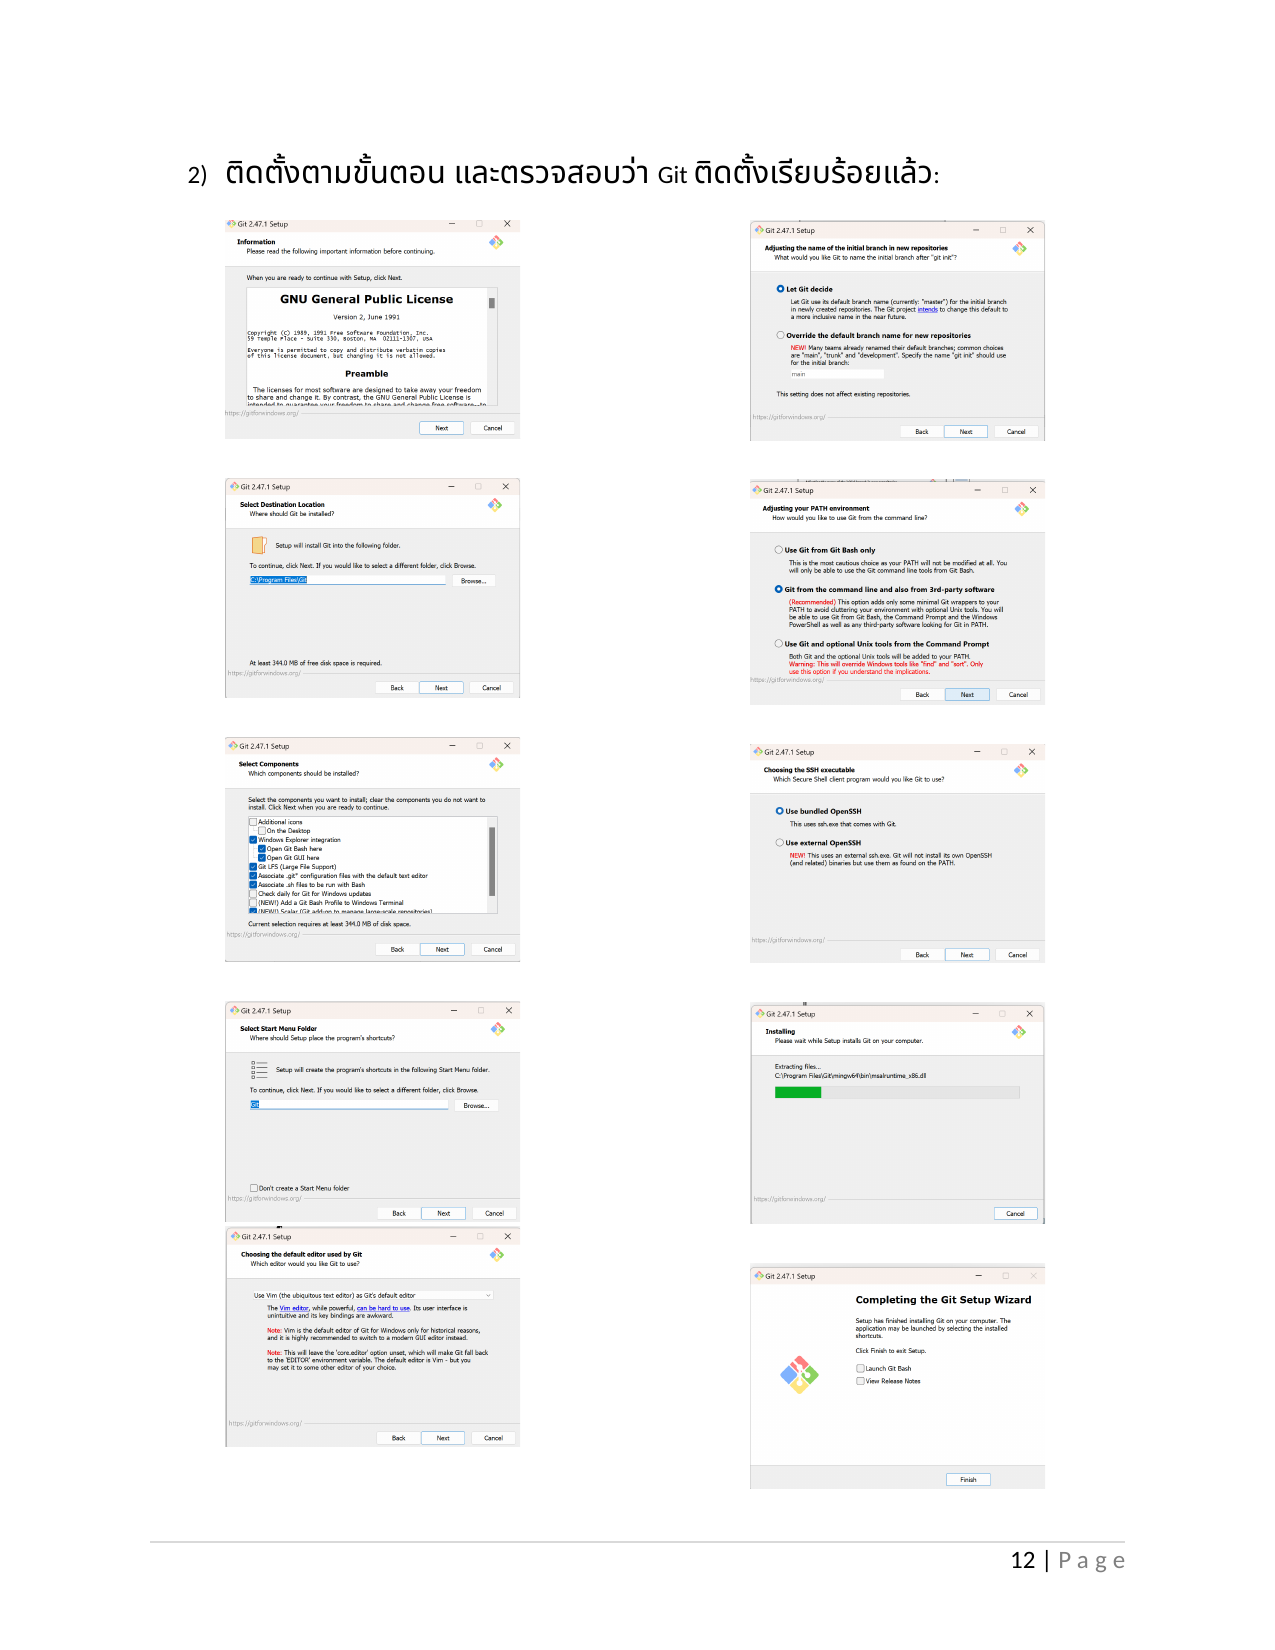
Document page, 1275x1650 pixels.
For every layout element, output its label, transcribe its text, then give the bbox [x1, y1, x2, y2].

picture [225, 1001, 521, 1222]
picture [750, 1263, 1046, 1489]
picture [225, 737, 521, 962]
picture [750, 1002, 1046, 1224]
picture [750, 744, 1046, 963]
picture [225, 220, 521, 439]
picture [750, 220, 1046, 441]
list ติดตั้งตามขั้นตอน และตรวจสอบว่า Git ติดตั้งเรียบร้อยแล้ว: [187, 150, 1125, 197]
picture [750, 479, 1046, 705]
picture [225, 478, 521, 698]
picture [225, 1226, 521, 1447]
